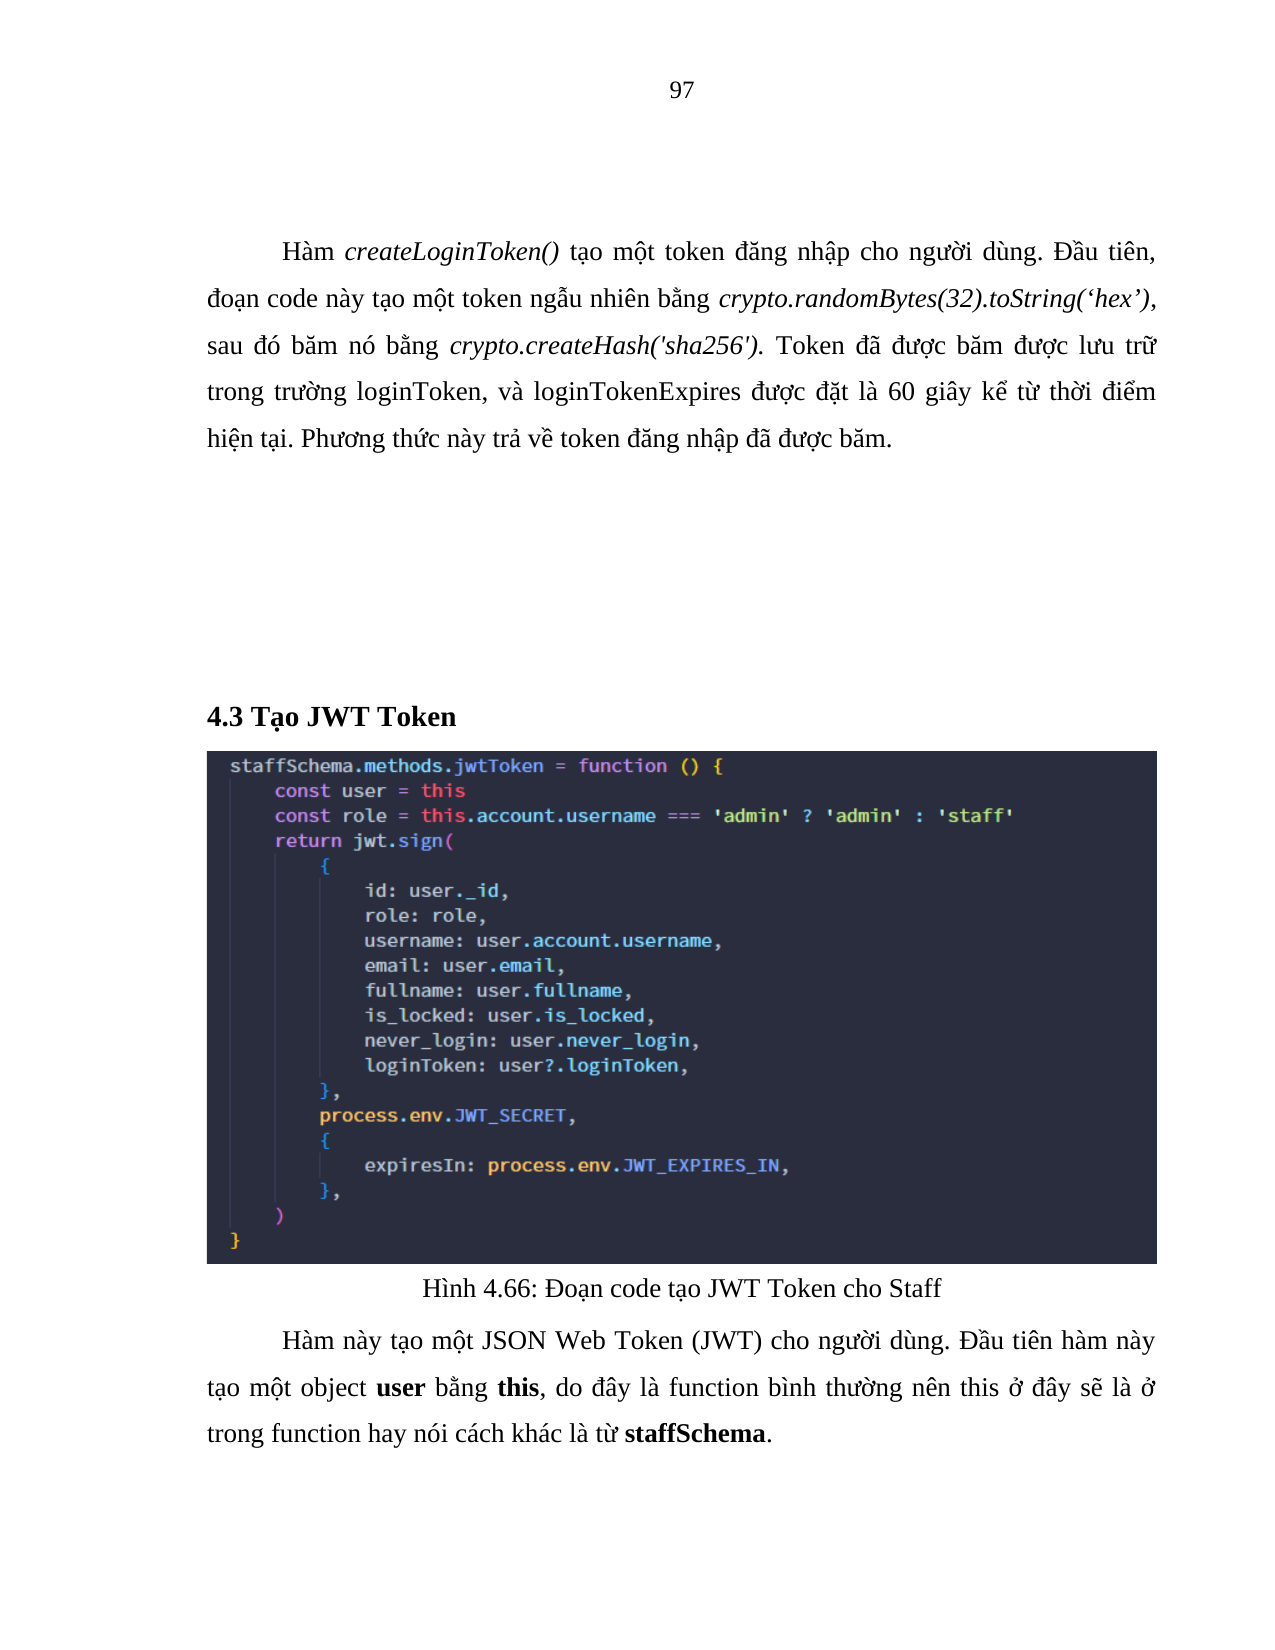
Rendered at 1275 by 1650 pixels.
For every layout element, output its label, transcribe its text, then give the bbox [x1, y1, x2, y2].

subtitle Tạo JWT Token [207, 699, 1157, 732]
text Hàm này tạo một JSON Web Token (JWT) cho người dùng. Đầu tiên hàm này tạo một object user bằng this, do đây là function bình thường nên this ở đây sẽ là ở trong function hay nói cách khác là từ staffSchema. [207, 1324, 1157, 1449]
picture [206, 751, 1157, 1264]
text Hàm createLoginToken() tạo một token đăng nhập cho người dùng. Đầu tiên, đoạn code này tạo một token ngẫu nhiên bằng crypto.randomBytes(32).toString(‘hex’), sau đó băm nó bằng crypto.createHash('sha256'). Token đã được băm được lưu trữ trong trường loginToken, và loginTokenExpires được đặt là 60 giây kể từ thời điểm hiện tại. Phương thức này trả về token đăng nhập đã được băm. [207, 236, 1157, 453]
